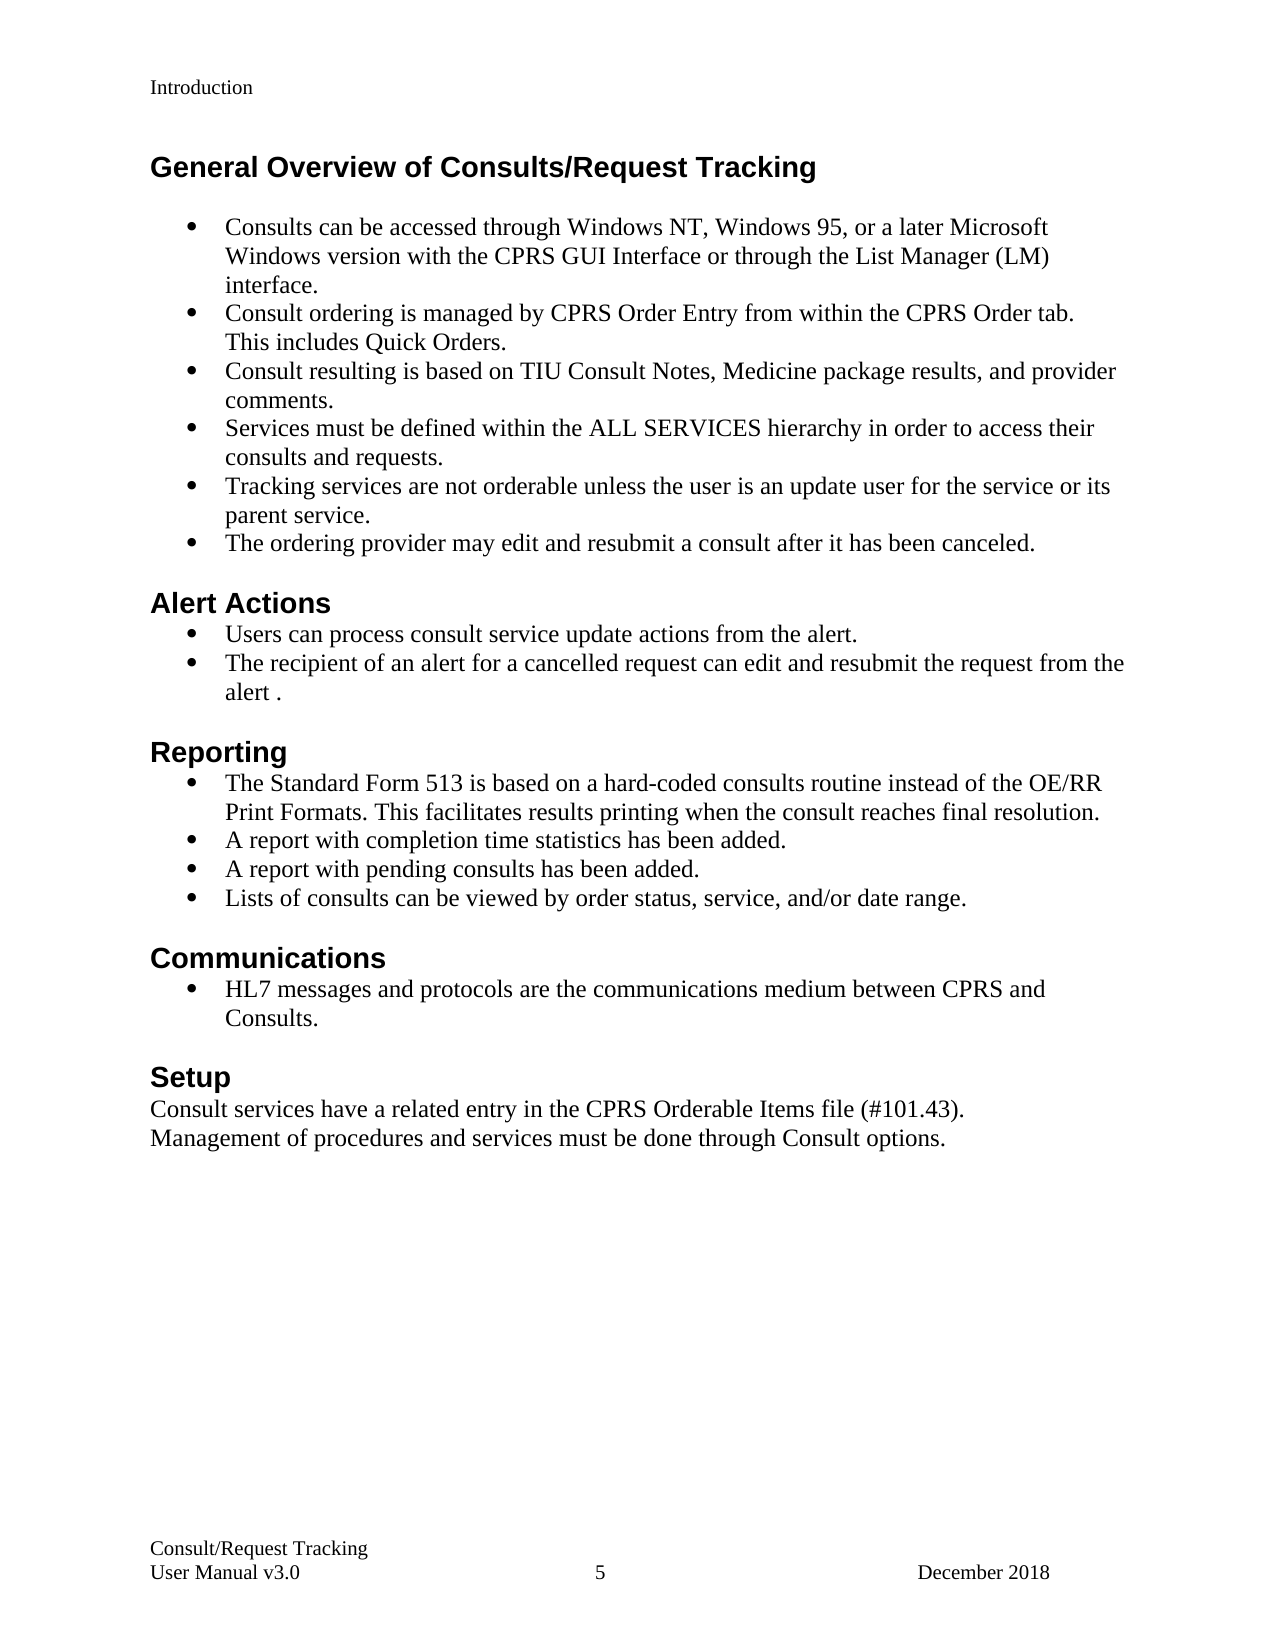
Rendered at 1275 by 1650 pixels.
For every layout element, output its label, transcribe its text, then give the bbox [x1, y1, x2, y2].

list Consult ordering is managed by CPRS Order Entry from within the CPRS Order tab. This includes Quick Orders. [187, 298, 1125, 356]
list The Standard Form 513 is based on a hard-coded consults routine instead of the OE/RR Print Formats. This facilitates results printing when the consult reaches final resolution. [187, 768, 1125, 826]
list A report with pending consults has been added. [187, 854, 1125, 883]
list Services must be defined within the ALL SERVICES hierarchy in order to access their consults and requests. [187, 413, 1125, 471]
subtitle Reporting [150, 734, 1125, 768]
subtitle Alert Actions [150, 586, 1125, 619]
subtitle General Overview of Consults/Request Tracking [150, 150, 1125, 183]
list A report with completion time statistics has been added. [187, 826, 1125, 854]
subtitle Communications [150, 941, 1125, 974]
text Consult services have a related entry in the CPRS Orderable Items file (#101.43). [150, 1094, 1125, 1123]
text Management of procedures and services must be done through Consult options. [150, 1123, 1125, 1151]
list Lists of consults can be viewed by order status, service, and/or date range. [187, 883, 1125, 912]
subtitle Setup [150, 1060, 1125, 1094]
list Tracking services are not orderable unless the user is an update user for the service or its parent service. [187, 471, 1125, 528]
list Consults can be accessed through Windows NT, Windows 95, or a later Microsoft Windows version with the CPRS GUI Interface or through the List Manager (LM) interface. [187, 212, 1125, 298]
list Consult resulting is based on TIU Consult Notes, Medicine package results, and provider comments. [187, 356, 1125, 413]
list HL7 messages and protocols are the communications medium between CPRS and Consults. [187, 974, 1125, 1032]
list The recipient of an alert for a cancelled request can edit and resubmit the request from the alert . [187, 648, 1125, 706]
list The ordering provider may edit and resubmit a consult after it has been canceled. [187, 528, 1125, 557]
list Users can process consult service update actions from the alert. [187, 619, 1125, 648]
